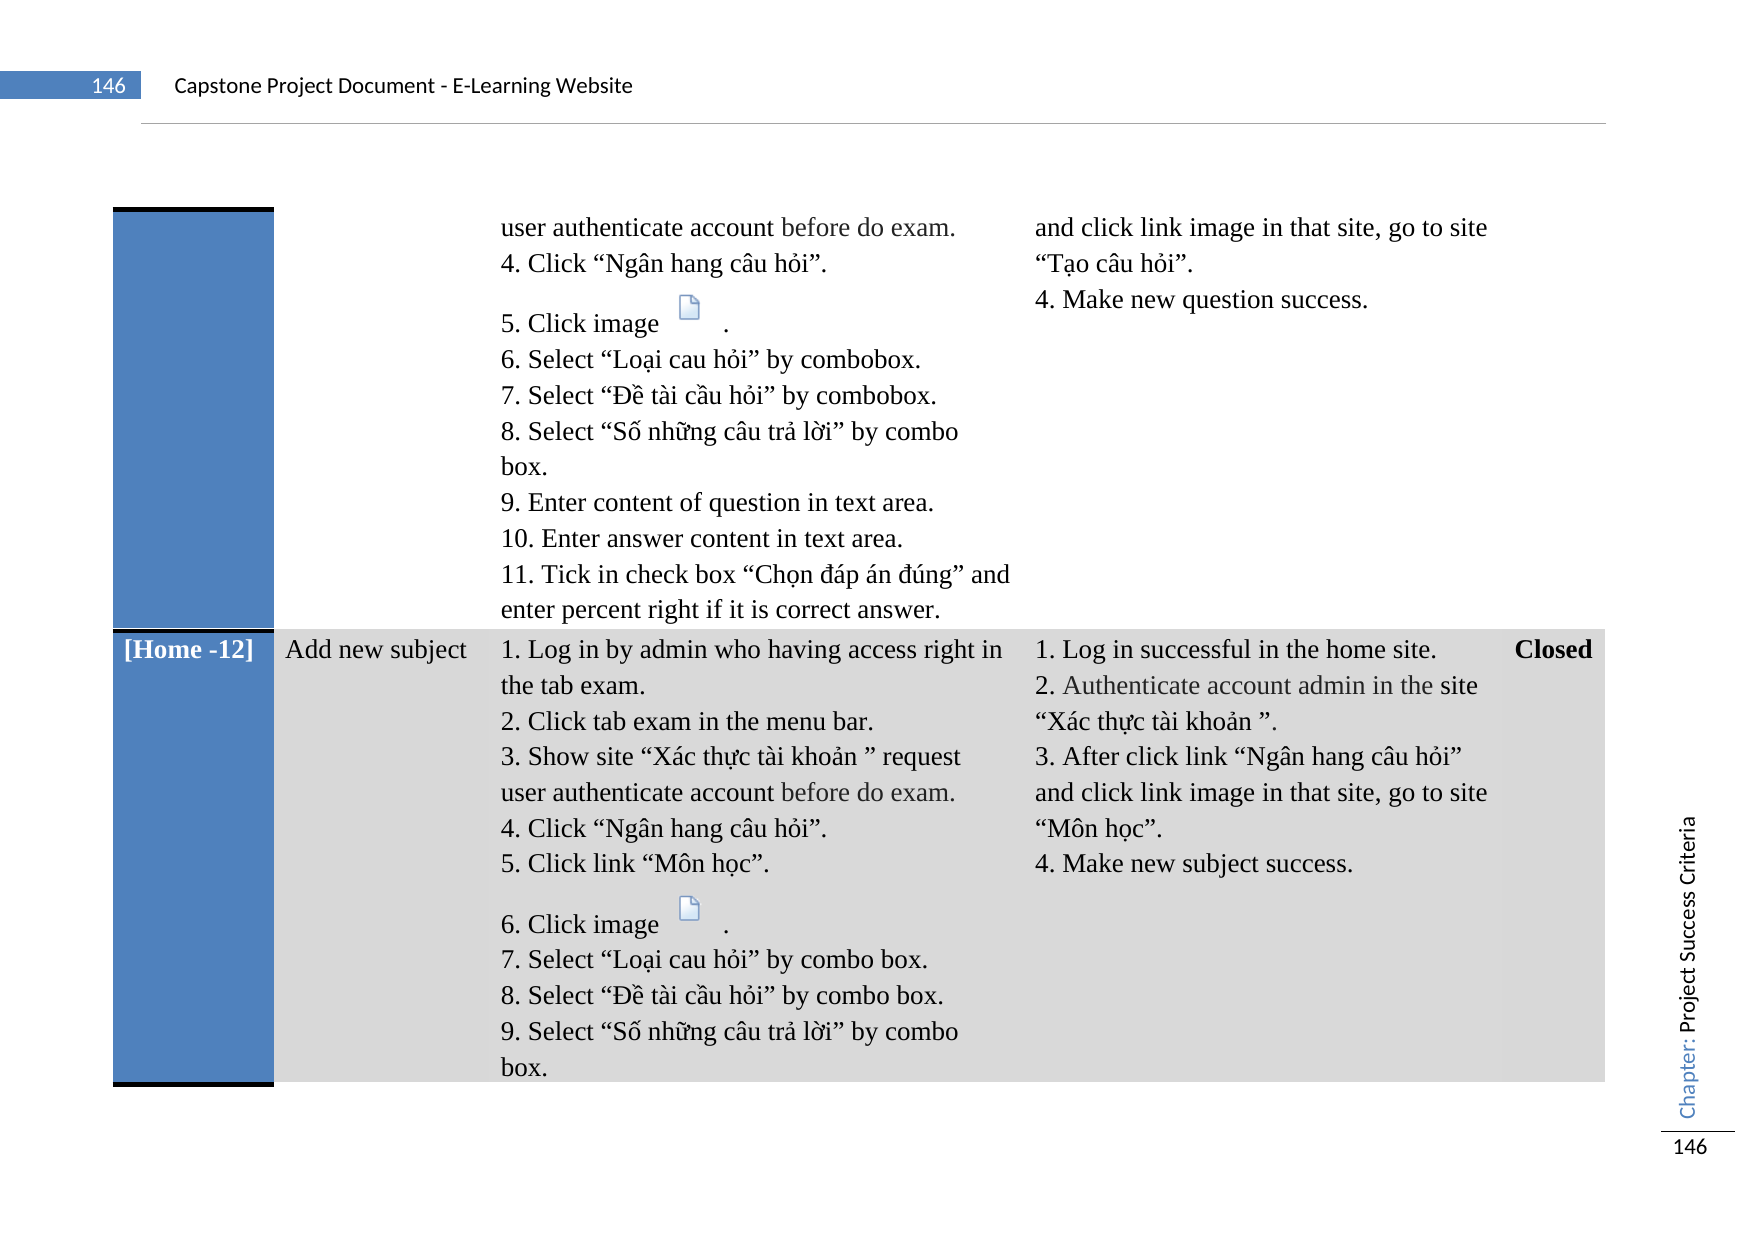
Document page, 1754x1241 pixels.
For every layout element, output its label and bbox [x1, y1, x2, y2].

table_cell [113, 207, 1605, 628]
picture [666, 282, 716, 333]
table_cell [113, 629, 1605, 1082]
picture [666, 883, 716, 934]
